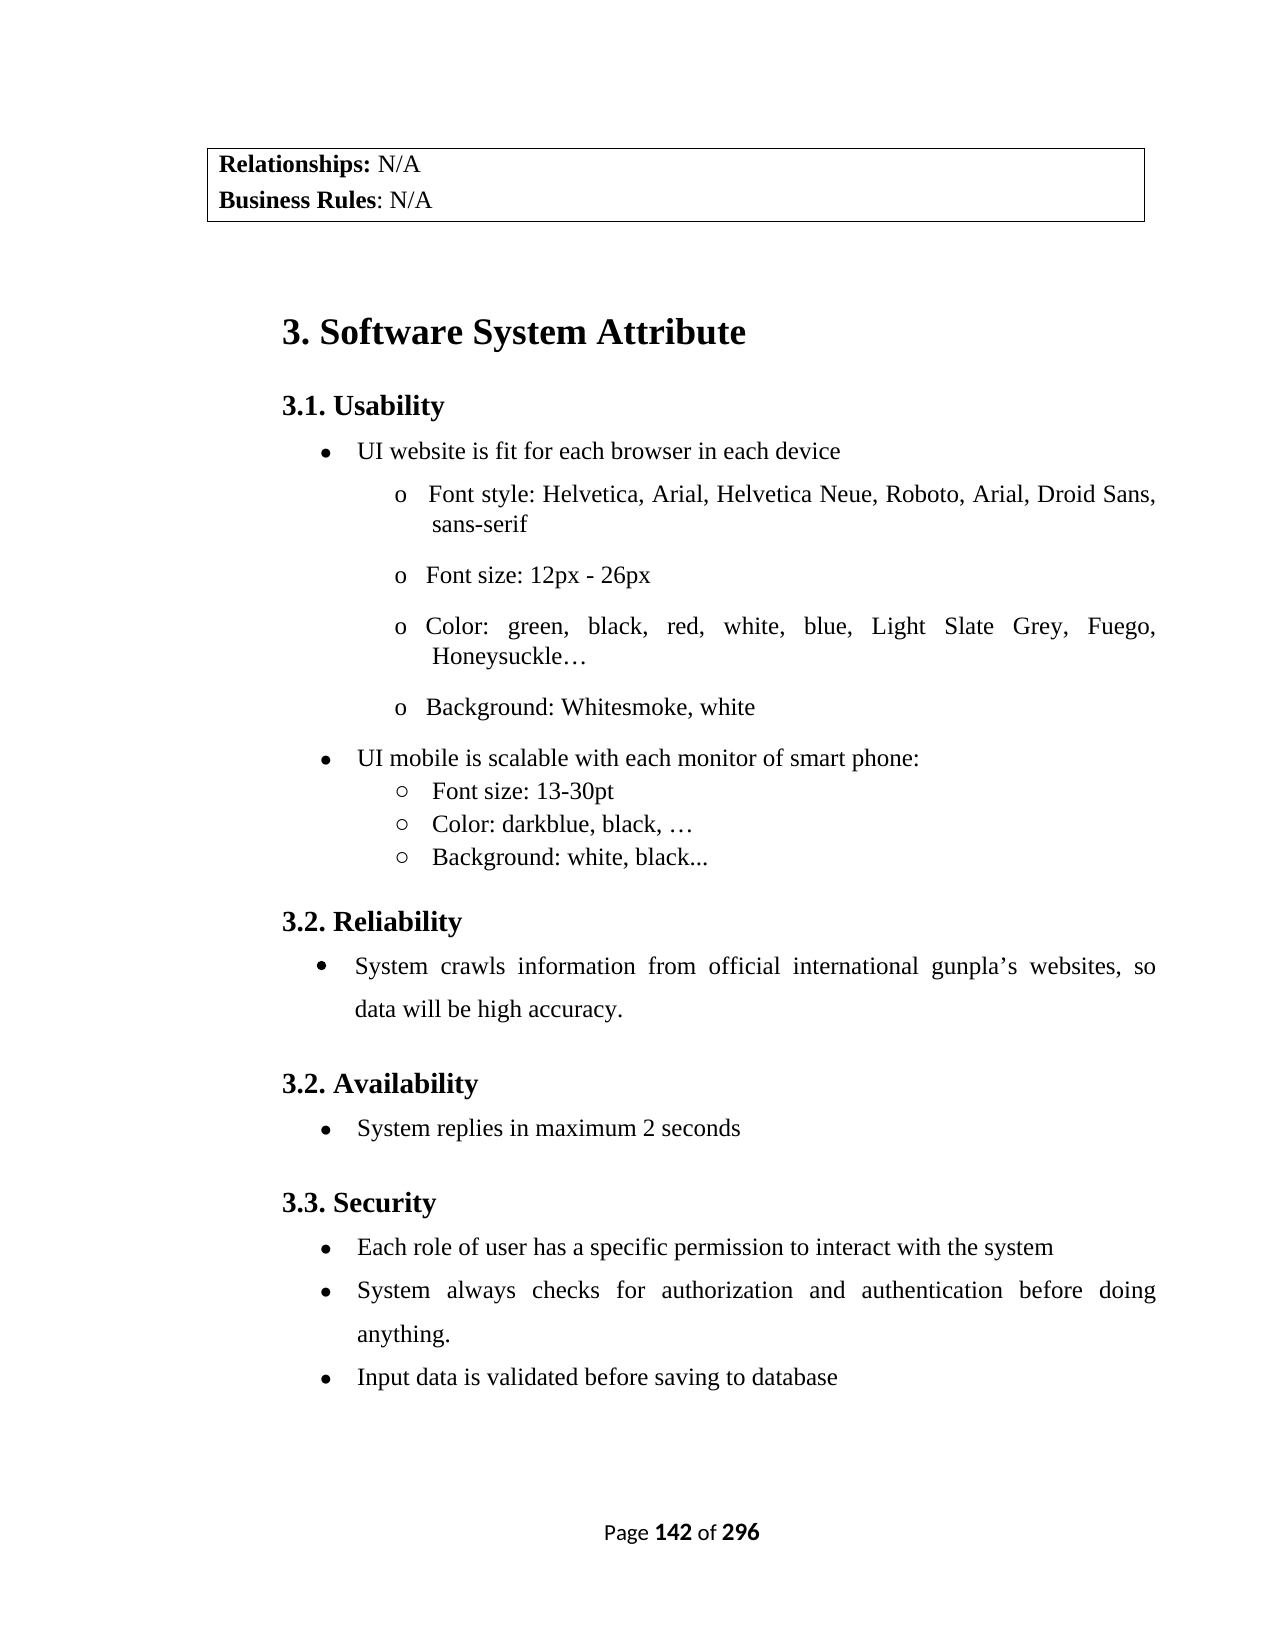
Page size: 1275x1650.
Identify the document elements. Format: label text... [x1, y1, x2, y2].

list Each role of user has a specific permission to interact with the system [319, 1232, 1157, 1261]
list UI website is fit for each browser in each device [319, 436, 1157, 464]
list Background: white, black... [394, 842, 1157, 871]
list Font size: 13-30pt [394, 776, 1157, 805]
subtitle 3.2. Reliability [207, 904, 1157, 938]
list UI mobile is scalable with each monitor of smart phone: [319, 743, 1157, 772]
list Input data is validated before saving to database [319, 1362, 1157, 1391]
text o Color: green, black, red, white, blue, Light Slate Grey, Fuego, Honeysuckle… [394, 611, 1157, 670]
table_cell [208, 149, 1144, 221]
list System always checks for authorization and authentication before doing anything. [319, 1276, 1157, 1347]
subtitle 3. Software System Attribute [282, 309, 1157, 353]
text o Font size: 12px - 26px [394, 560, 1157, 589]
list System crawls information from official international gunpla’s websites, so data will be high accuracy. [317, 951, 1157, 1023]
text o Font style: Helvetica, Arial, Helvetica Neue, Roboto, Arial, Droid Sans, sans-serif [394, 479, 1157, 538]
subtitle 3.2. Availability [207, 1066, 1157, 1100]
subtitle 3.1. Usability [207, 388, 1157, 422]
list System replies in maximum 2 seconds [319, 1113, 1157, 1142]
text o Background: Whitesmoke, white [394, 692, 1157, 721]
subtitle 3.3. Security [207, 1186, 1157, 1219]
list Color: darkblue, black, … [394, 809, 1157, 838]
